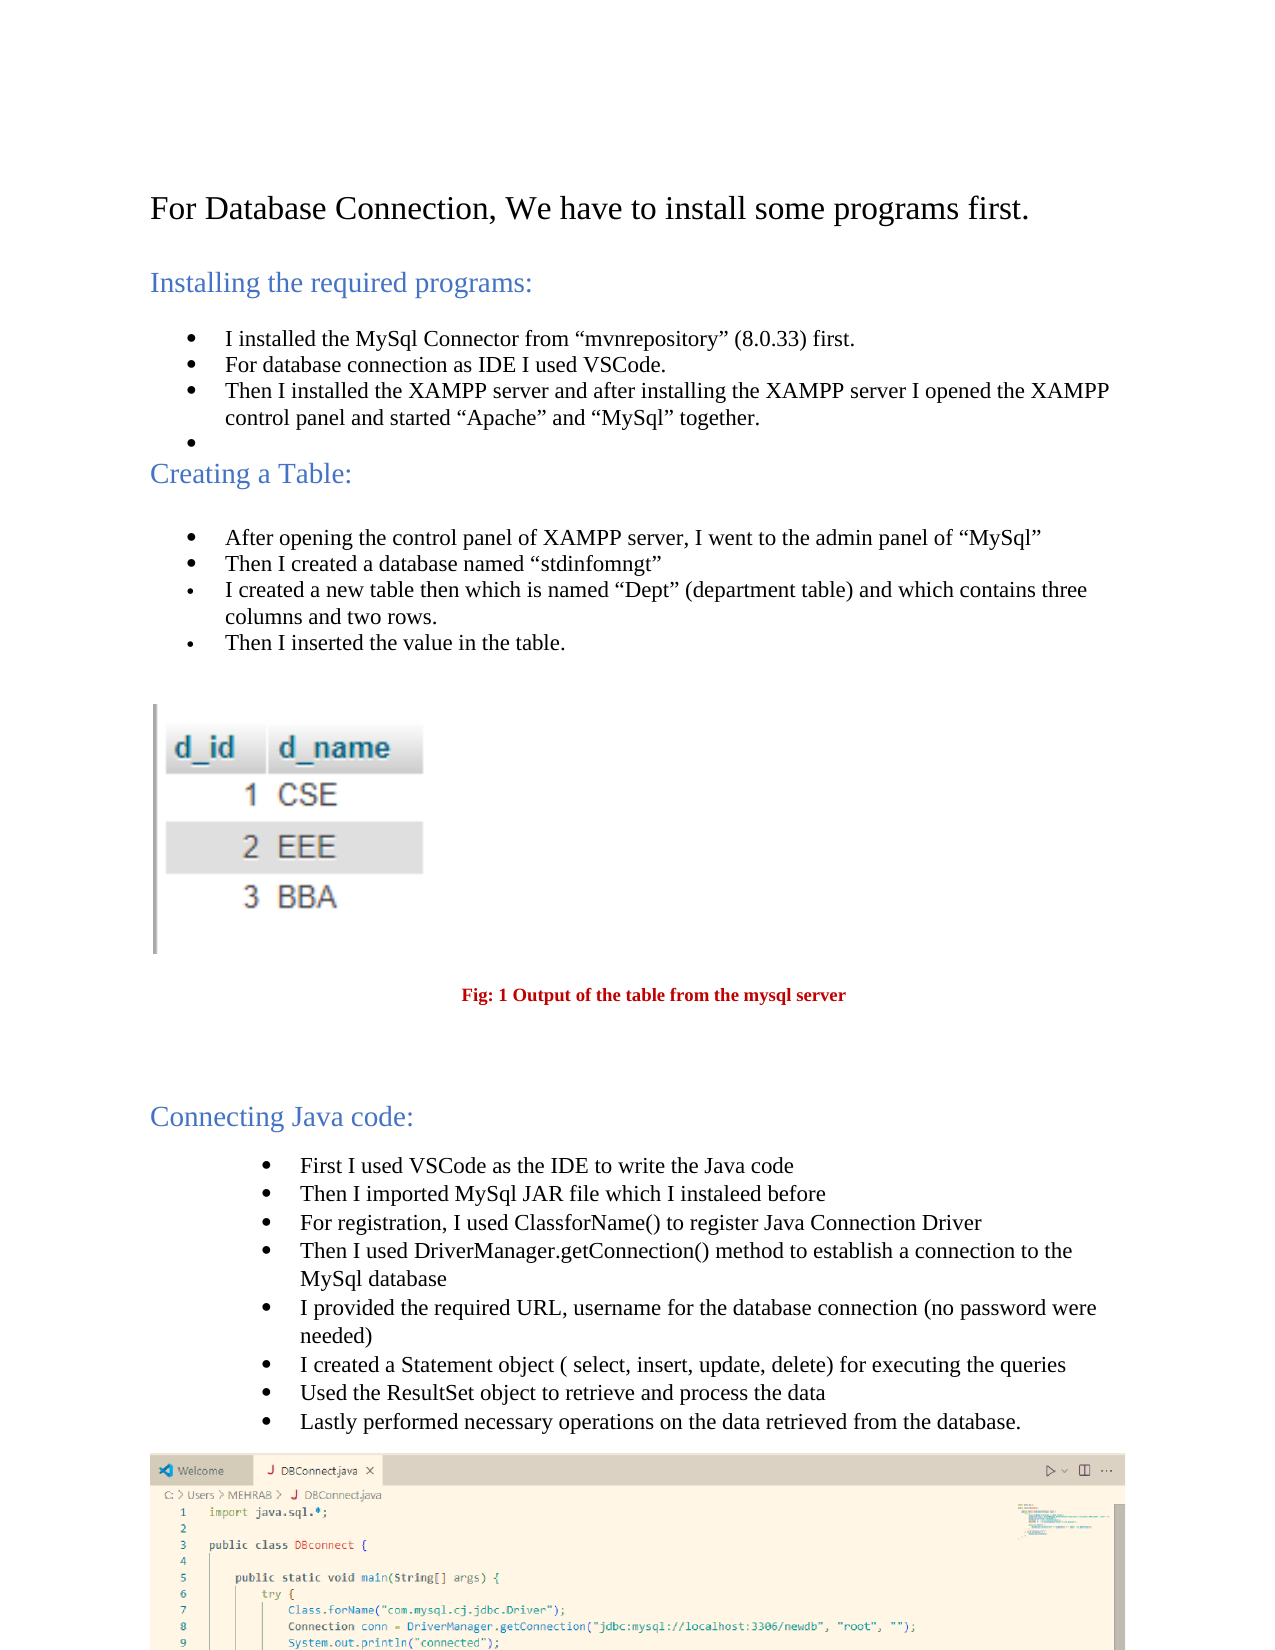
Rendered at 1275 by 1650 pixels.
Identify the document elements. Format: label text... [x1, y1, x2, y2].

list First I used VSCode as the IDE to write the Java code [262, 1152, 1125, 1178]
text Creating a Table: [150, 457, 1125, 490]
list Used the ResultSet object to retrieve and process the data [262, 1379, 1125, 1406]
text Connecting Java code: [150, 1099, 1125, 1132]
list Then I used DriverManager.getConnection() method to establish a connection to the MySql database [262, 1237, 1125, 1292]
list Then I imported MySql JAR file which I instaleed before [262, 1180, 1125, 1207]
list I provided the required URL, username for the database connection (no password were needed) [262, 1294, 1125, 1349]
list I created a Statement object ( select, insert, update, delete) for executing the queries [262, 1351, 1125, 1377]
text Fig: 1 Output of the table from the mysql server [187, 984, 1125, 1005]
picture [150, 1453, 1125, 1650]
list I created a new table then which is named “Dept” (department table) and which contains three columns and two rows. [187, 576, 1125, 629]
list Then I installed the XAMPP server and after installing the XAMPP server I opened the XAMPP control panel and started “Apache” and “MySql” together. [187, 378, 1125, 430]
list After opening the control panel of XAMPP server, I went to the admin panel of “MySql” [187, 524, 1125, 550]
list Then I inserted the value in the table. [187, 629, 1125, 656]
picture [153, 704, 510, 954]
text Installing the required programs: [150, 265, 1125, 298]
list For database connection as IDE I used VSCode. [187, 351, 1125, 378]
list Then I created a database named “stdinfomngt” [187, 550, 1125, 576]
list Lastly performed necessary operations on the data retrieved from the database. [262, 1408, 1125, 1434]
list I installed the MySql Connector from “mvnrepository” (8.0.33) first. [187, 325, 1125, 351]
list For registration, I used ClassforName() to register Java Connection Driver [262, 1209, 1125, 1235]
text For Database Connection, We have to install some programs first. [150, 188, 1125, 227]
